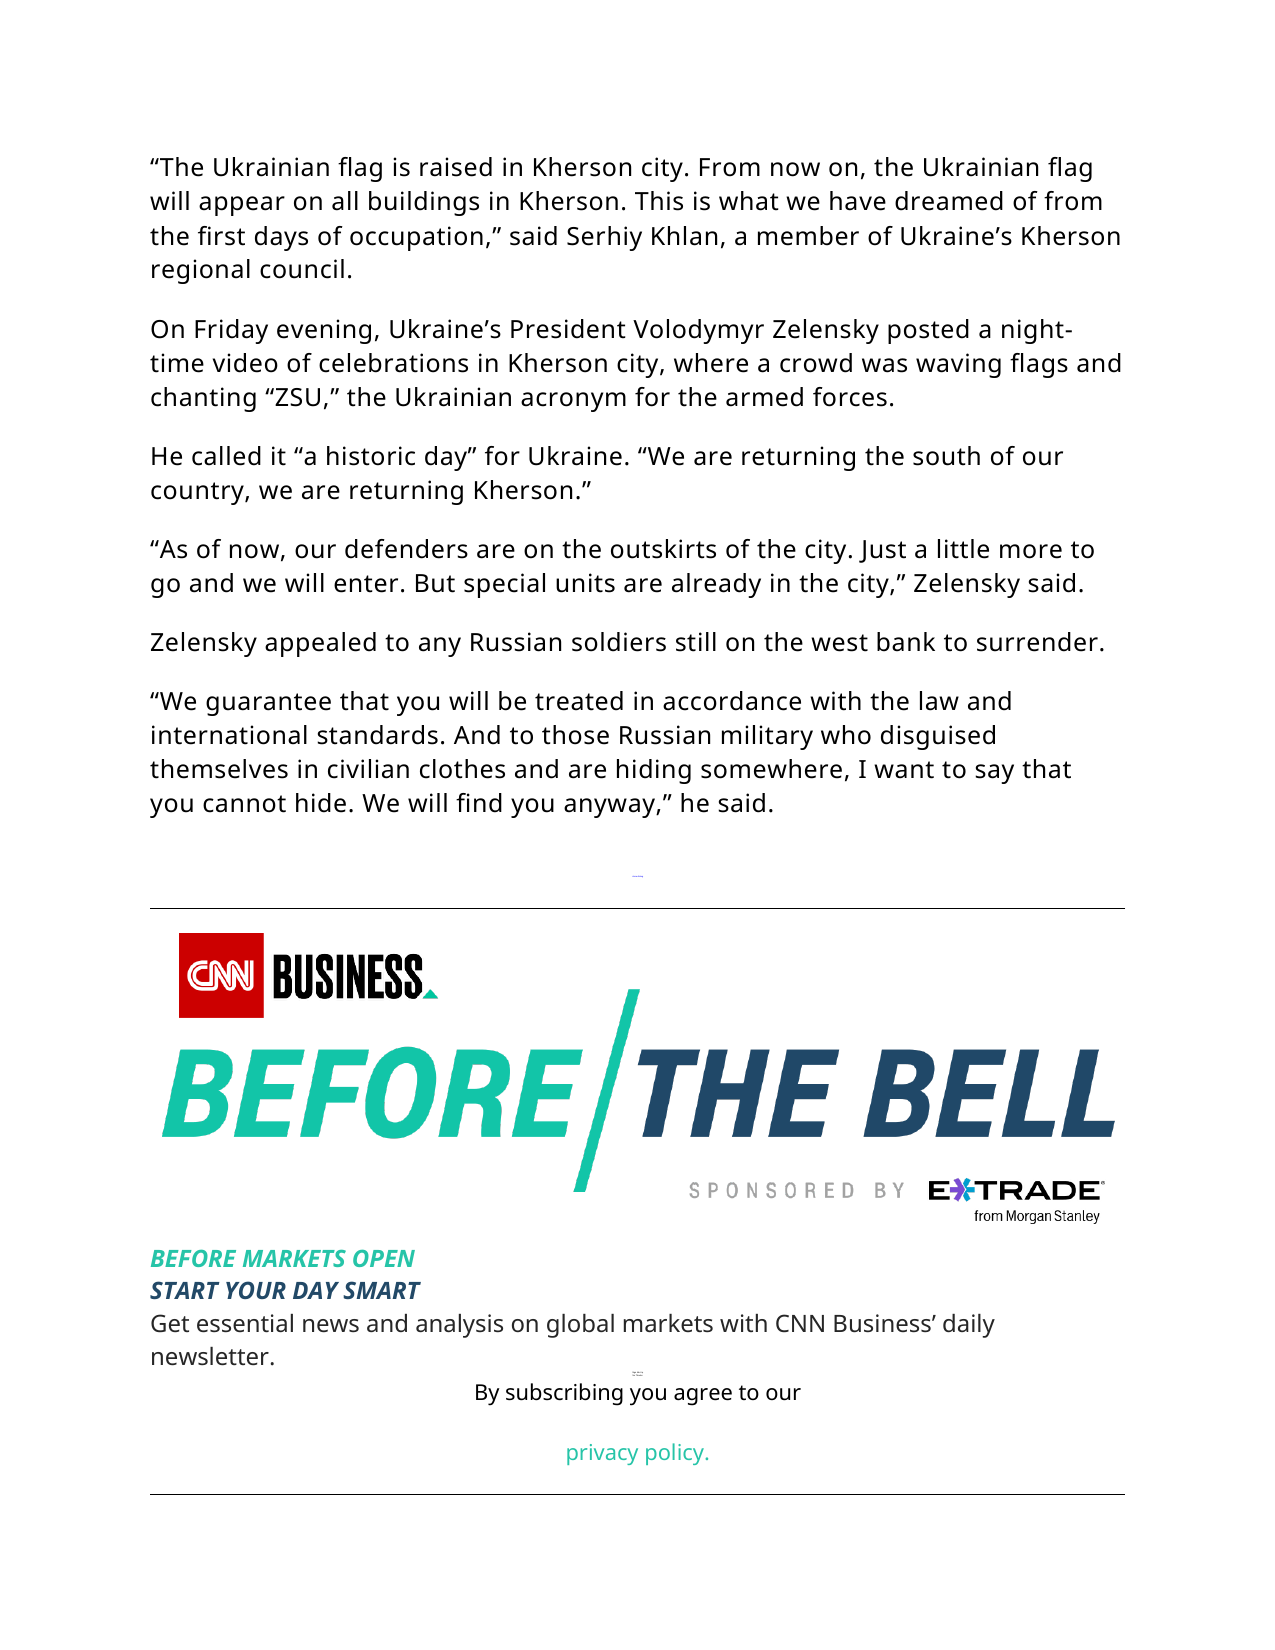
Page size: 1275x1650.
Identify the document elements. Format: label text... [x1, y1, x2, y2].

text “The Ukrainian flag is raised in Kherson city. From now on, the Ukrainian flag will appear on all buildings in Kherson. This is what we have dreamed of from the first days of occupation,” said Serhiy Khlan, a member of Ukraine’s Kherson regional council. [150, 150, 1125, 286]
text privacy policy. [150, 1437, 1125, 1467]
picture [150, 909, 1125, 1242]
text He called it “a historic day” for Ukraine. “We are returning the south of our country, we are returning Kherson.” [150, 438, 1125, 507]
text By subscribing you agree to our [150, 1377, 1125, 1406]
text Zelensky appealed to any Russian soldiers still on the west bank to surrender. [150, 625, 1125, 659]
text Get essential news and analysis on global markets with CNN Business’ daily newsletter. [150, 1307, 1125, 1372]
text BEFORE MARKETS OPEN [150, 1242, 1125, 1274]
text START YOUR DAY SMART [150, 1274, 1125, 1307]
text “We guarantee that you will be treated in accordance with the law and international standards. And to those Russian military who disguised themselves in civilian clothes and are hiding somewhere, I want to say that you cannot hide. We will find you anyway,” he said. [150, 684, 1125, 820]
text “As of now, our defenders are on the outskirts of the city. Just a little more to go and we will enter. But special units are already in the city,” Zelensky said. [150, 532, 1125, 600]
text On Friday evening, Ukraine’s President Volodymyr Zelensky posted a night-time video of celebrations in Kherson city, where a crowd was waving flags and chanting “ZSU,” the Ukrainian acronym for the armed forces. [150, 311, 1125, 413]
